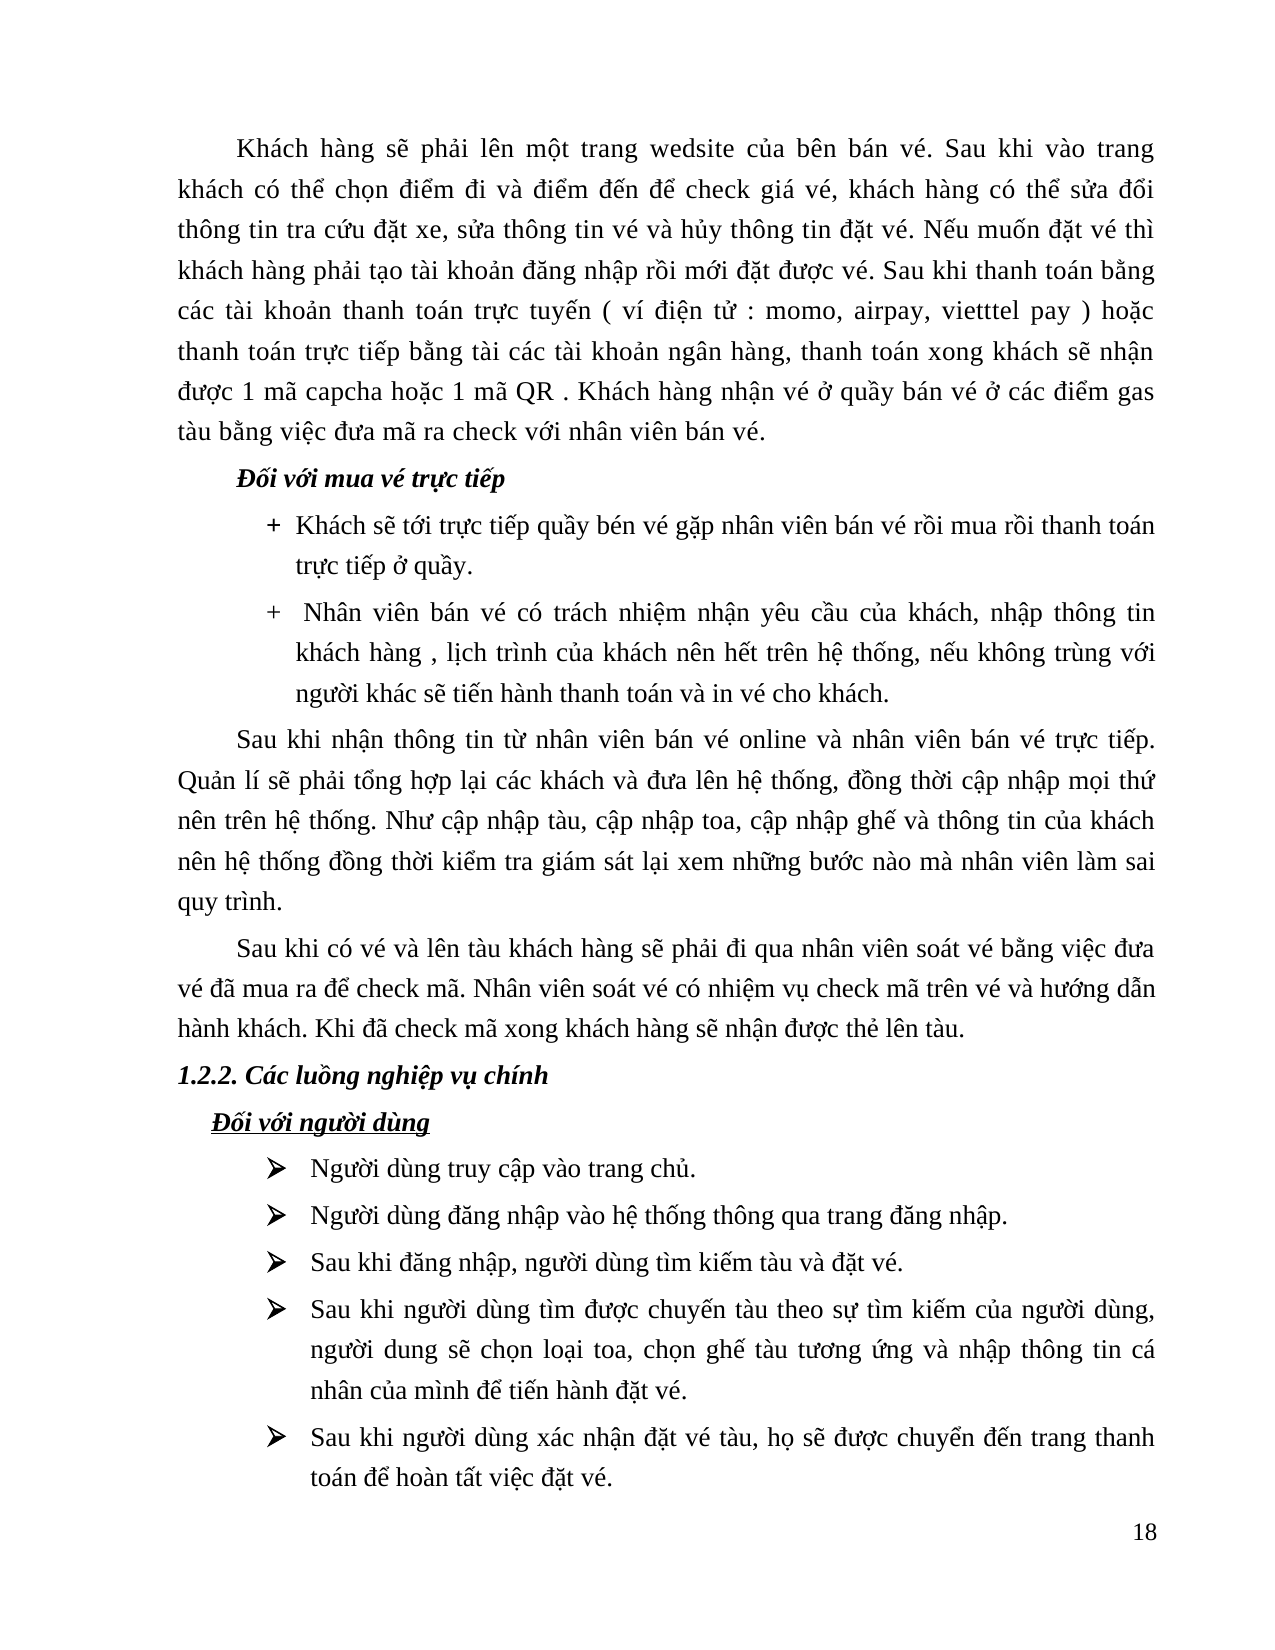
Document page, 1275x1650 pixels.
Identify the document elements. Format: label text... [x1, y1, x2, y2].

list Người dùng đăng nhập vào hệ thống thông qua trang đăng nhập. [266, 1199, 1157, 1231]
text Sau khi nhận thông tin từ nhân viên bán vé online và nhân viên bán vé trực tiếp. Quản lí sẽ phải tổng hợp lại các khách và đưa lên hệ thống, đồng thời cập nhập mọi thứ nên trên hệ thống. Như cập nhập tàu, cập nhập toa, cập nhập ghế và thông tin của khách nên hệ thống đồng thời kiểm tra giám sát lại xem những bước nào mà nhân viên làm sai quy trình. [177, 723, 1157, 916]
list Sau khi người dùng tìm được chuyến tàu theo sự tìm kiếm của người dùng, người dung sẽ chọn loại toa, chọn ghế tàu tương ứng và nhập thông tin cá nhân của mình để tiến hành đặt vé. [266, 1293, 1157, 1405]
text + Nhân viên bán vé có trách nhiệm nhận yêu cầu của khách, nhập thông tin khách hàng , lịch trình của khách nên hết trên hệ thống, nếu không trùng với người khác sẽ tiến hành thanh toán và in vé cho khách. [266, 596, 1157, 708]
text Đối với người dùng [177, 1106, 1157, 1137]
text Sau khi có vé và lên tàu khách hàng sẽ phải đi qua nhân viên soát vé bằng việc đưa vé đã mua ra để check mã. Nhân viên soát vé có nhiệm vụ check mã trên vé và hướng dẫn hành khách. Khi đã check mã xong khách hàng sẽ nhận được thẻ lên tàu. [177, 932, 1157, 1044]
list Sau khi đăng nhập, người dùng tìm kiếm tàu và đặt vé. [266, 1246, 1157, 1277]
subtitle 1.2.2. Các luồng nghiệp vụ chính [177, 1059, 1157, 1090]
text + Khách sẽ tới trực tiếp quầy bén vé gặp nhân viên bán vé rồi mua rồi thanh toán trực tiếp ở quầy. [266, 509, 1157, 580]
list Sau khi người dùng xác nhận đặt vé tàu, họ sẽ được chuyển đến trang thanh toán để hoàn tất việc đặt vé. [266, 1421, 1157, 1492]
text Khách hàng sẽ phải lên một trang wedsite của bên bán vé. Sau khi vào trang khách có thể chọn điểm đi và điểm đến để check giá vé, khách hàng có thể sửa đổi thông tin tra cứu đặt xe, sửa thông tin vé và hủy thông tin đặt vé. Nếu muốn đặt vé thì khách hàng phải tạo tài khoản đăng nhập rồi mới đặt được vé. Sau khi thanh toán bằng các tài khoản thanh toán trực tuyến ( ví điện tử : momo, airpay, vietttel pay ) hoặc thanh toán trực tiếp bằng tài các tài khoản ngân hàng, thanh toán xong khách sẽ nhận được 1 mã capcha hoặc 1 mã QR . Khách hàng nhận vé ở quầy bán vé ở các điểm gas tàu bằng việc đưa mã ra check với nhân viên bán vé. [177, 132, 1157, 447]
text Đối với mua vé trực tiếp [177, 462, 1157, 493]
list Người dùng truy cập vào trang chủ. [266, 1152, 1157, 1184]
